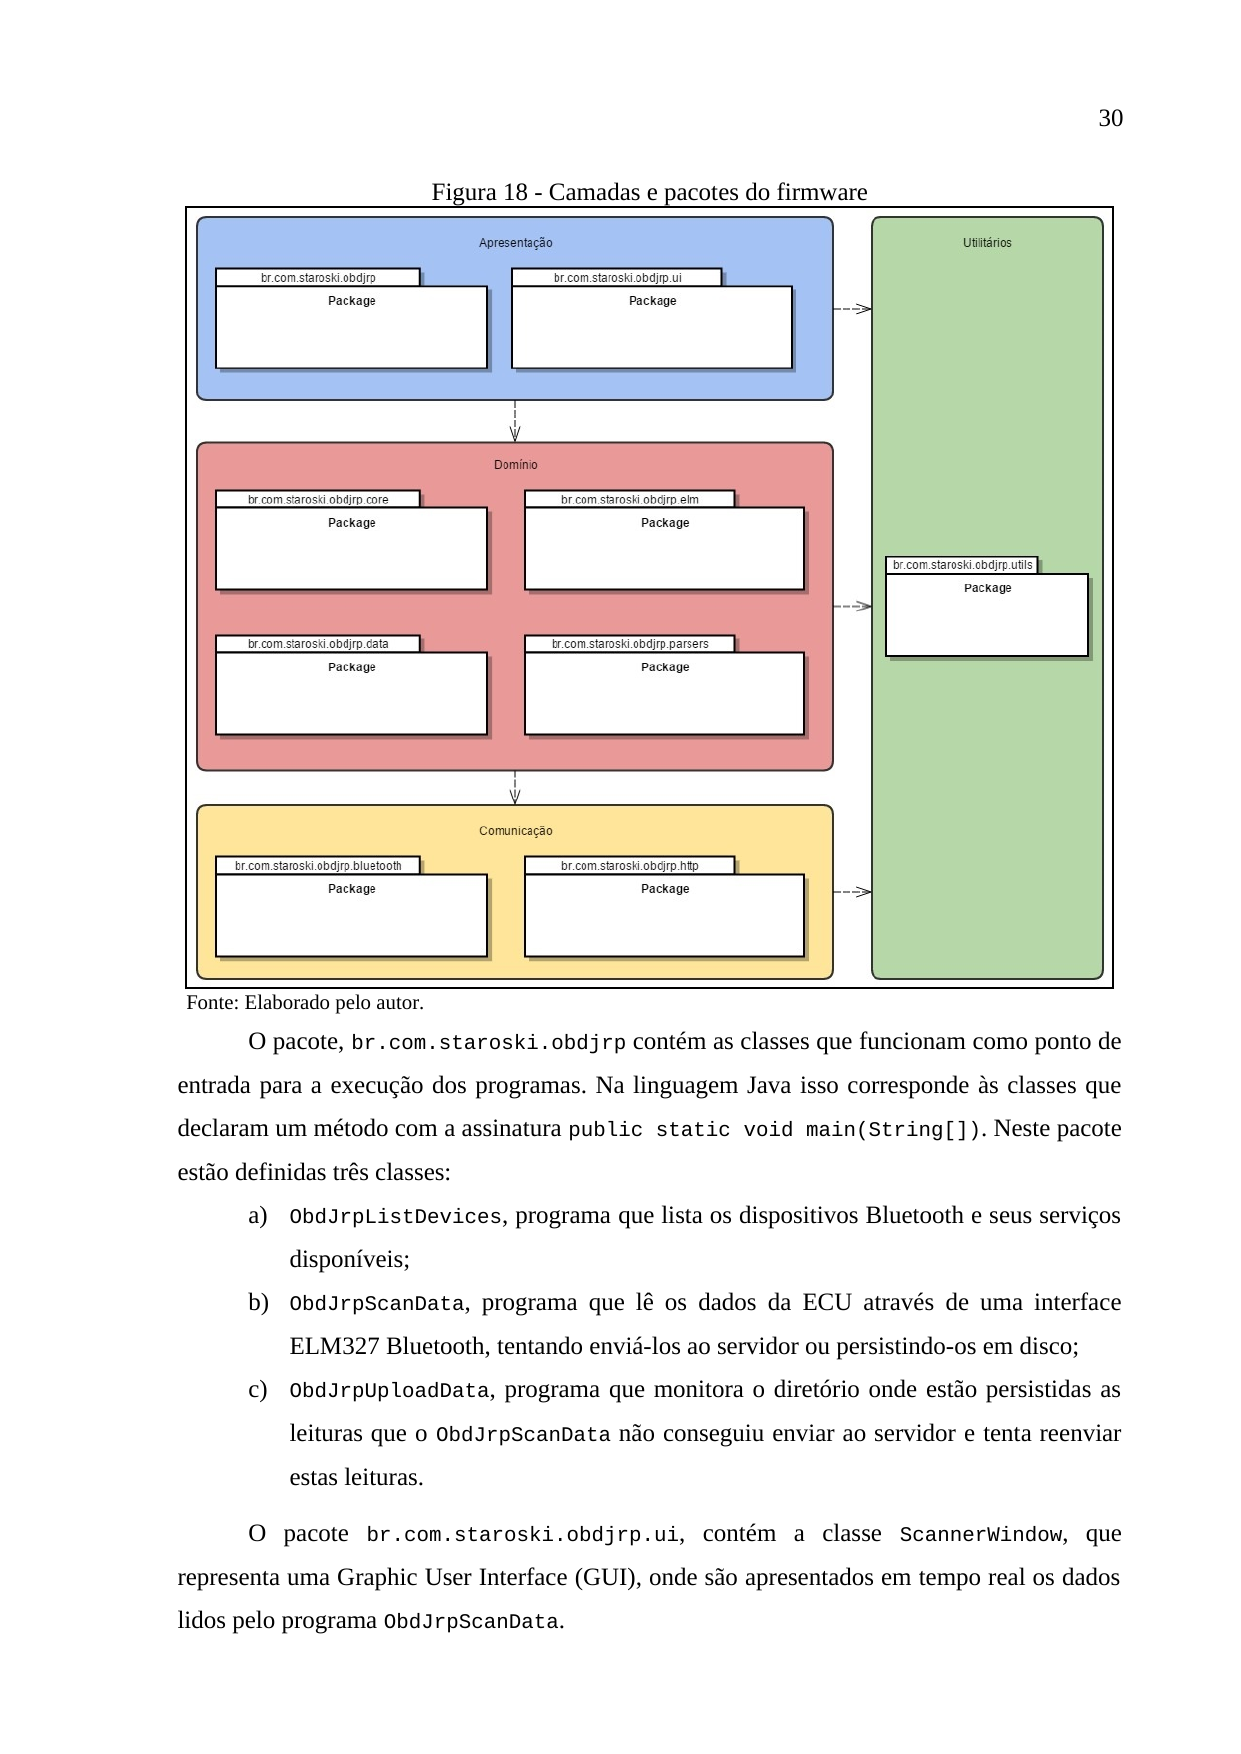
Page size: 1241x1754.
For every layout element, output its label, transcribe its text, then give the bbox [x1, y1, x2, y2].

picture [187, 208, 1112, 987]
list ObdJrpListDevices, programa que lista os dispositivos Bluetooth e seus serviços disponíveis; [248, 1200, 1122, 1273]
list ObdJrpUploadData, programa que monitora o diretório onde estão persistidas as leituras que o ObdJrpScanData não conseguiu enviar ao servidor e tenta reenviar estas leituras. [248, 1374, 1122, 1491]
text O pacote, br.com.staroski.obdjrp contém as classes que funcionam como ponto de entrada para a execução dos programas. Na linguagem Java isso corresponde às classes que declaram um método com a assinatura public static void main(String[]). Neste pacote estão definidas três classes: [177, 1026, 1122, 1186]
text Fonte: Elaborado pelo autor. [177, 989, 1122, 1014]
text O pacote br.com.staroski.obdjrp.ui, contém a classe ScannerWindow, que representa uma Graphic User Interface (GUI), onde são apresentados em tempo real os dados lidos pelo programa ObdJrpScanData. [177, 1518, 1122, 1635]
list ObdJrpScanData, programa que lê os dados da ECU através de uma interface ELM327 Bluetooth, tentando enviá-los ao servidor ou persistindo-os em disco; [248, 1287, 1122, 1360]
